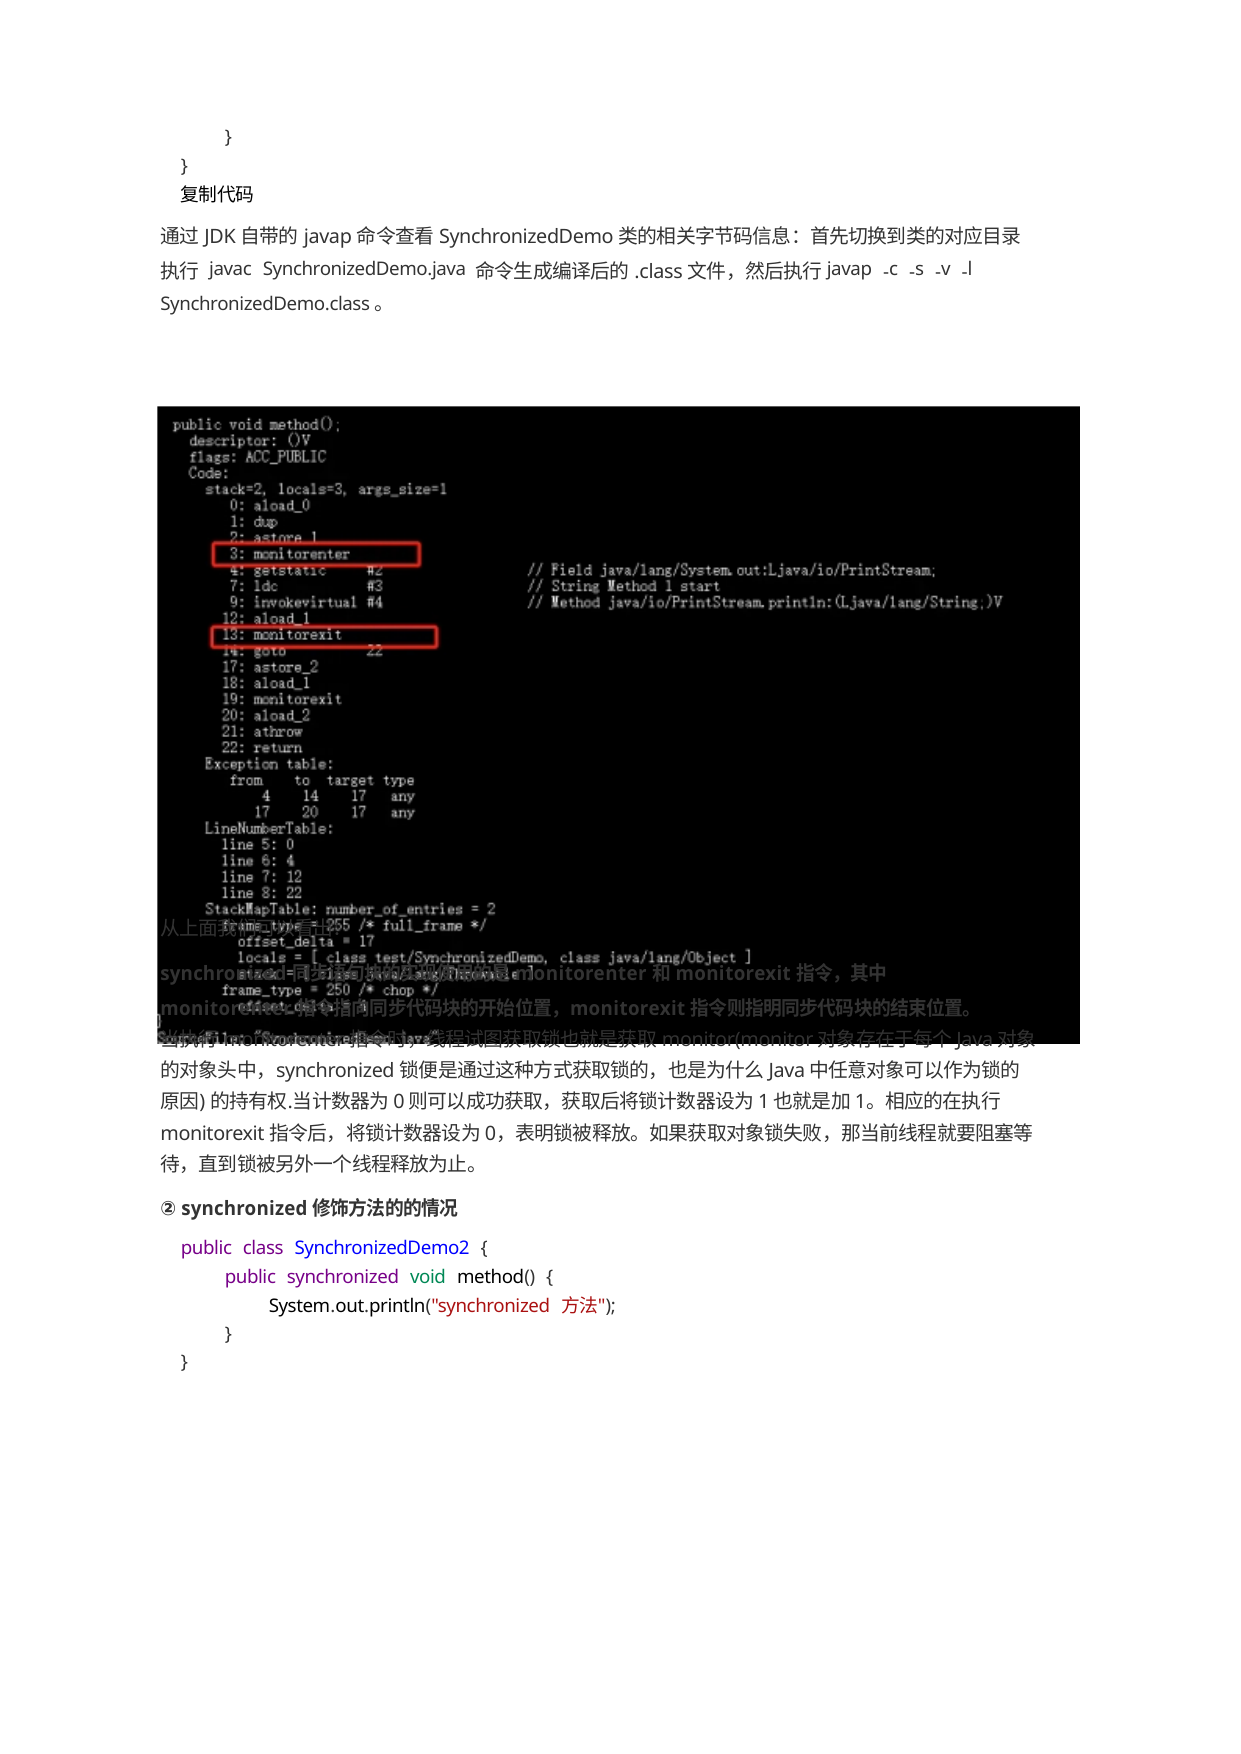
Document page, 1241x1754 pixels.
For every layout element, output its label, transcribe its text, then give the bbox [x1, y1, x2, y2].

text public class SynchronizedDemo2 { [160, 1224, 1124, 1261]
text 当执行 monitorenter 指令时，线程试图获取锁也就是获取 monitor(monitor对象存在于每个Java对象 [160, 1021, 1124, 1053]
text 通过 JDK 自带的 javap 命令查看 SynchronizedDemo 类的相关字节码信息：首先切换到类的对应目录 [160, 208, 1124, 253]
picture [156, 405, 1080, 1044]
text synchronized 同步语句块的实现使用的是 monitorenter 和 monitorexit 指令，其中 [160, 941, 1124, 990]
text 待，直到锁被另外一个线程释放为止。 [160, 1146, 1124, 1177]
text monitorexit 指令后，将锁计数器设为0，表明锁被释放。如果获取对象锁失败，那当前线程就要阻塞等 [160, 1115, 1124, 1146]
text } [160, 1346, 1124, 1374]
text 从上面我们可以看出： [160, 914, 1124, 941]
text 的对象头中，synchronized 锁便是通过这种方式获取锁的，也是为什么Java中任意对象可以作为锁的 [160, 1053, 1124, 1084]
text } [160, 1318, 1124, 1346]
text public synchronized void method() { [160, 1261, 1124, 1289]
text SynchronizedDemo.class 。 [160, 284, 1124, 317]
text monitorenter 指令指向同步代码块的开始位置，monitorexit 指令则指明同步代码块的结束位置。 [160, 990, 1124, 1021]
text System.out.println("synchronized 方法"); [160, 1289, 1124, 1318]
text } [160, 121, 1124, 149]
text ② synchronized 修饰方法的的情况 [160, 1177, 1124, 1224]
text 执行 javac SynchronizedDemo.java 命令生成编译后的 .class 文件，然后执行 javap -c -s -v -l [160, 253, 1124, 284]
text } [160, 149, 1124, 178]
text 原因) 的持有权.当计数器为0则可以成功获取，获取后将锁计数器设为1也就是加1。相应的在执行 [160, 1084, 1124, 1115]
text 复制代码 [160, 178, 1124, 208]
